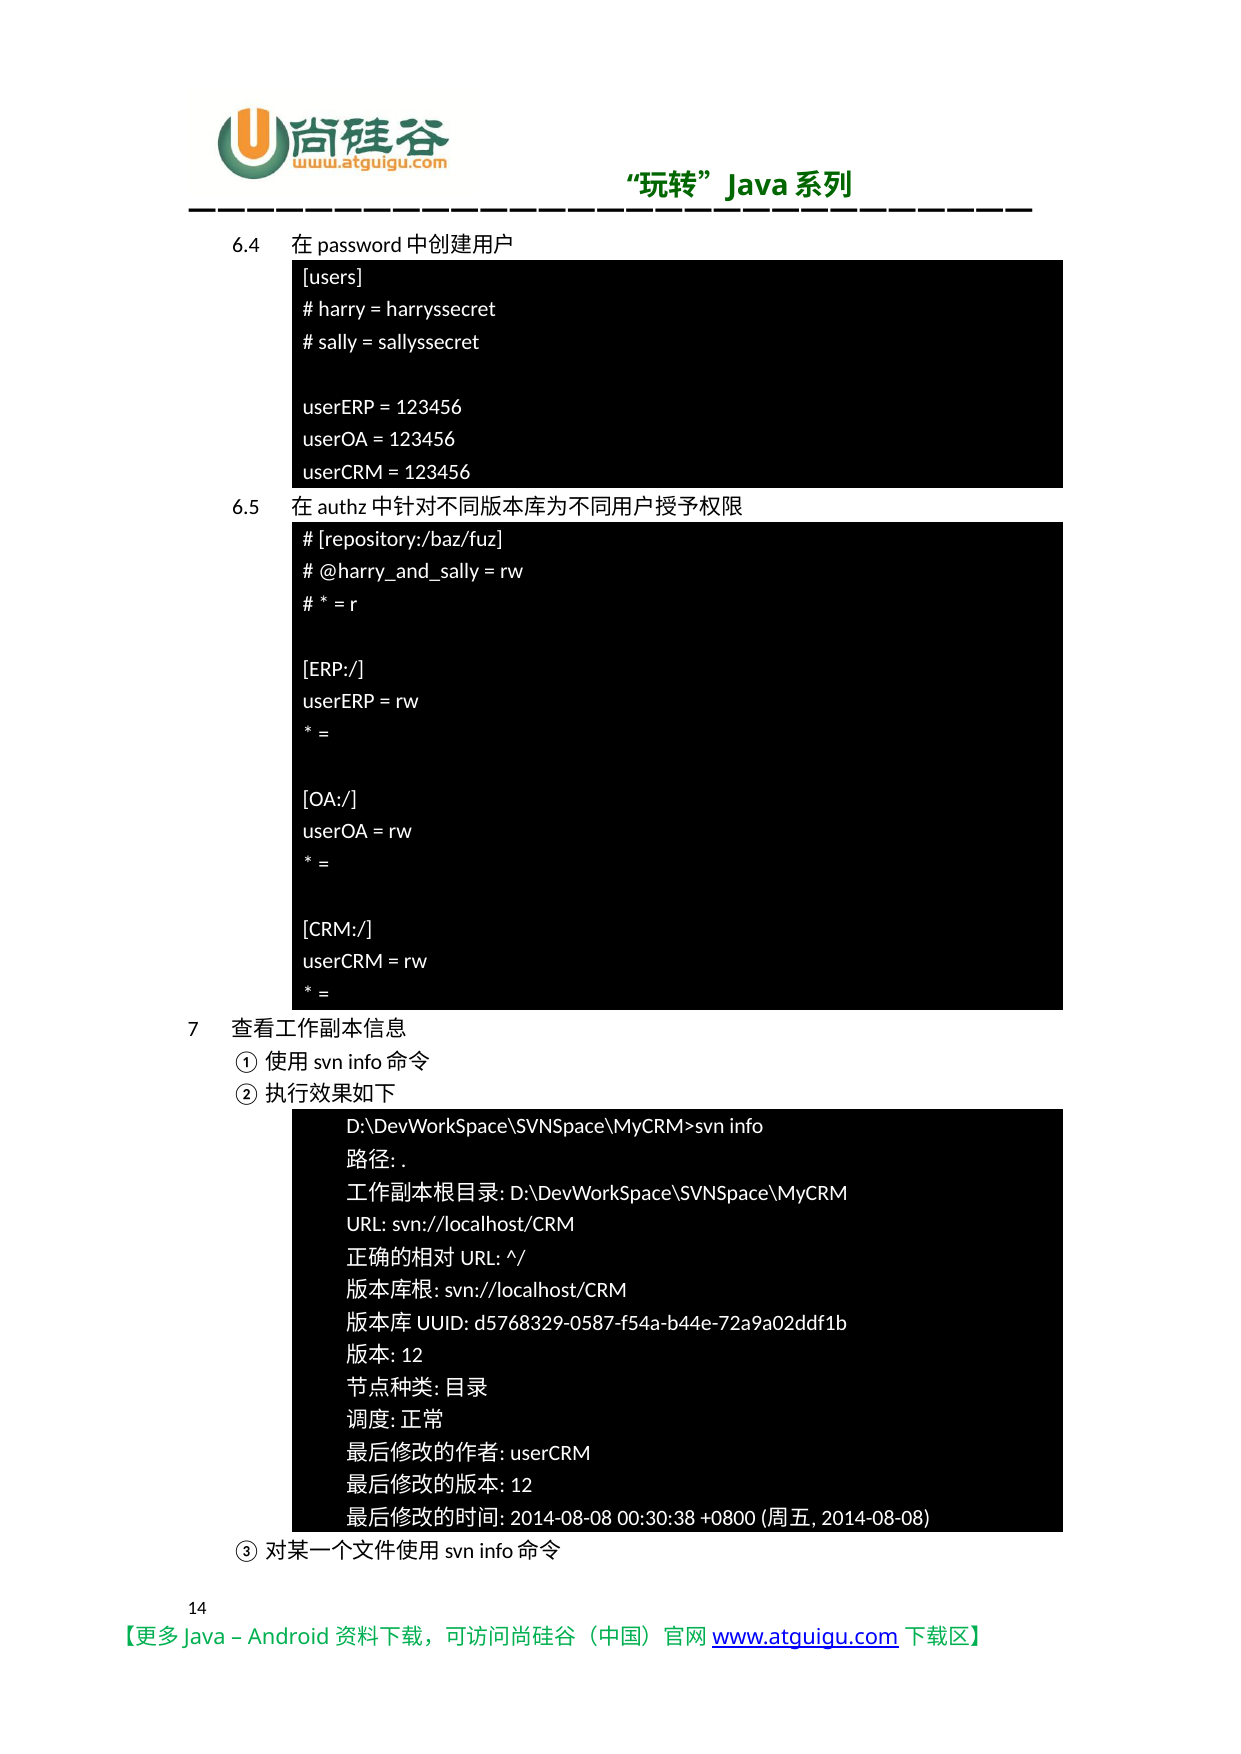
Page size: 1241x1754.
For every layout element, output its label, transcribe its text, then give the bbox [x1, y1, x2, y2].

list ①使用svn info命令 [232, 1043, 1053, 1076]
table_header # [repository:/baz/fuz] # @harry_and_sally = rw # * = r [ERP:/] userERP = rw * = [OA:/] userOA = rw * = [CRM:/] userCRM = rw * = [292, 522, 1063, 1010]
list 查看工作副本信息 [187, 1011, 1053, 1043]
table_header D:\DevWorkSpace\SVNSpace\MyCRM>svn info 路径: . 工作副本根目录: D:\DevWorkSpace\SVNSpace\MyCRM URL: svn://localhost/CRM 正确的相对 URL: ^/ 版本库根: svn://localhost/CRM 版本库 UUID: d5768329-0587-f54a-b44e-72a9a02ddf1b 版本: 12 节点种类: 目录 调度: 正常 最后修改的作者: userCRM 最后修改的版本: 12 最后修改的时间: 2014-08-08 00:30:38 +0800 (周五, 2014-08-08) [292, 1109, 1063, 1532]
list 在password中创建用户 [232, 227, 1053, 259]
list ②执行效果如下 [232, 1076, 1053, 1108]
list ③对某一个文件使用svn info命令 [232, 1533, 1053, 1565]
list 在authz中针对不同版本库为不同用户授予权限 [232, 489, 1053, 521]
table_header [users] # harry = harryssecret # sally = sallyssecret userERP = 123456 userOA = 123456 userCRM = 123456 [292, 260, 1063, 488]
picture [187, 88, 479, 195]
